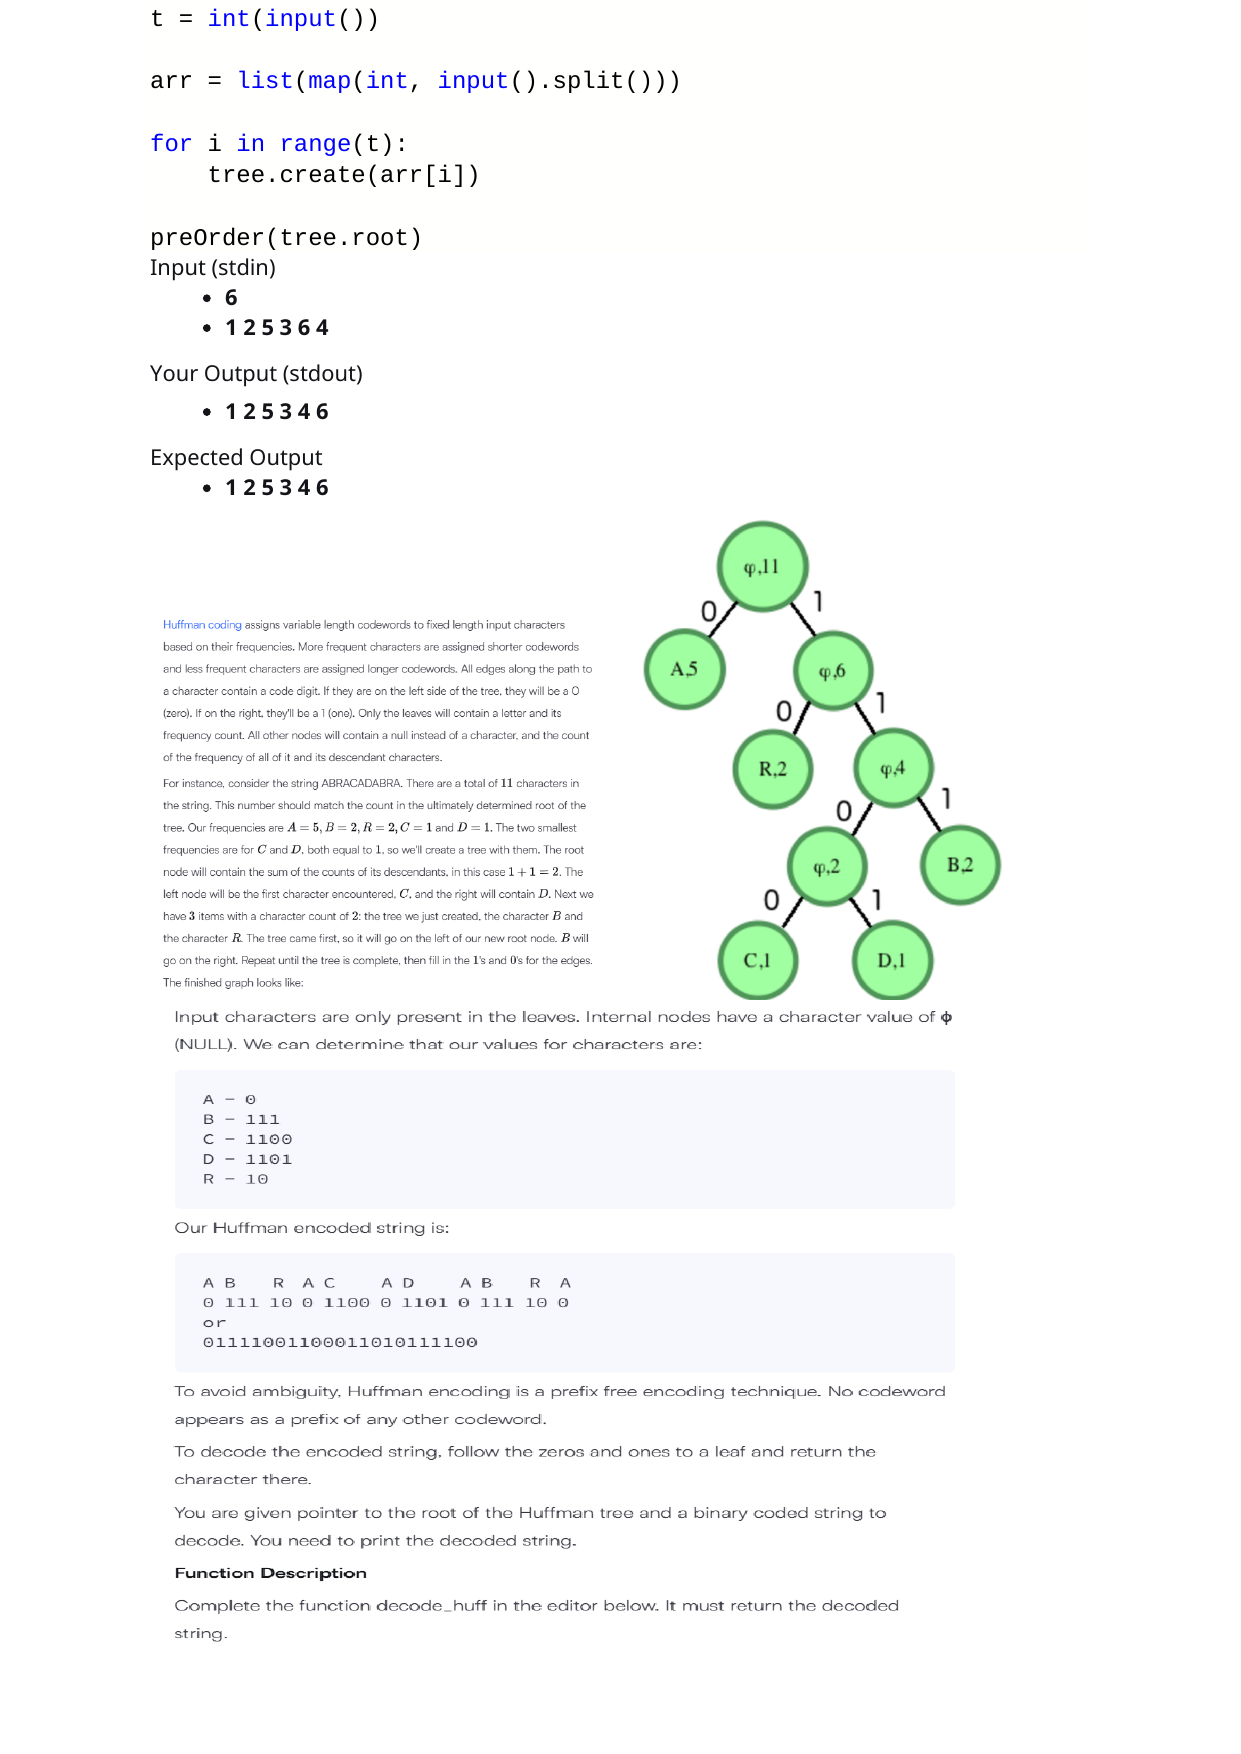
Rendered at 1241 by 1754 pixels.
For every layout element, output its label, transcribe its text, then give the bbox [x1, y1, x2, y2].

text for i in range(t): [150, 127, 1090, 158]
text arr = list(map(int, input().split())) [150, 65, 1090, 96]
text tree.create(arr[i]) [150, 158, 1090, 190]
list 1 2 5 3 6 4 [203, 312, 1074, 342]
text Expected Output [150, 442, 1090, 472]
text Input (stdin) [150, 252, 1090, 282]
text Your Output (stdout) [150, 358, 1090, 388]
list 1 2 5 3 4 6 [203, 396, 1074, 426]
picture [150, 518, 1033, 1649]
list 1 2 5 3 4 6 [203, 472, 1074, 502]
list 6 [203, 282, 1074, 312]
text preOrder(tree.root) [150, 221, 1090, 252]
text t = int(input()) [150, 2, 1090, 33]
